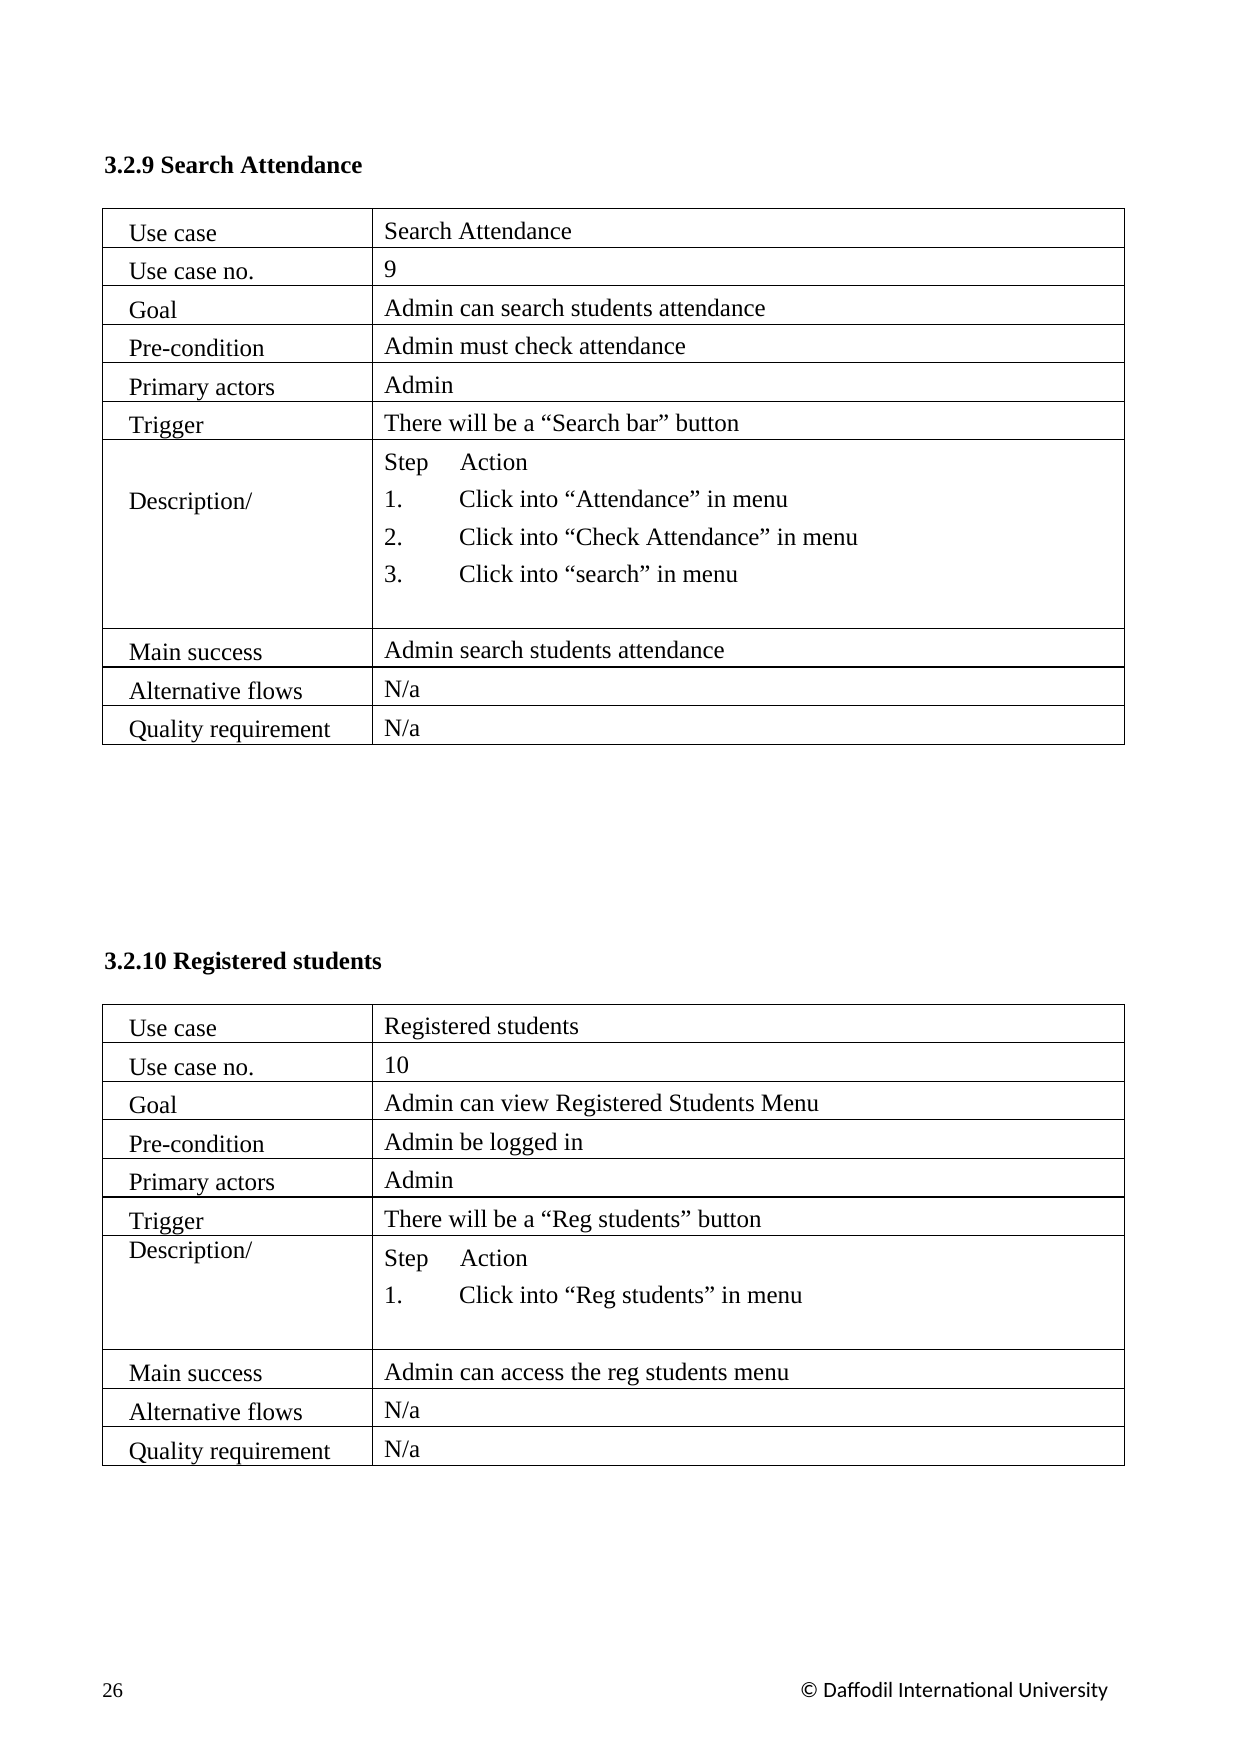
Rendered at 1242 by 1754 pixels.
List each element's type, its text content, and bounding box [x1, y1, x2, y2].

table_cell Admin can search students attendance [373, 286, 1124, 324]
table_cell N/a [373, 706, 1124, 743]
table_header Registered students [373, 1005, 1124, 1042]
table_cell There will be a “Reg students” button [373, 1198, 1124, 1235]
table_cell Quality requirement [103, 1427, 372, 1464]
table_cell Admin can access the reg students menu [373, 1350, 1124, 1387]
table_header Use case [103, 1005, 372, 1042]
table_cell Primary actors [103, 1159, 372, 1196]
table_cell 10 [373, 1043, 1124, 1081]
table_cell Alternative flows [103, 1389, 372, 1426]
table_cell N/a [373, 1389, 1124, 1426]
table_cell Admin [373, 1159, 1124, 1196]
table_cell There will be a “Search bar” button [373, 402, 1124, 439]
table_cell Goal [103, 1082, 372, 1119]
table_cell N/a [373, 1427, 1124, 1464]
table_cell Trigger [103, 1198, 372, 1235]
table_cell Step Action 1. Click into “Reg students” in menu [373, 1236, 1124, 1349]
table_cell Admin be logged in [373, 1120, 1124, 1158]
table_cell Trigger [103, 402, 372, 439]
table_cell Primary actors [103, 363, 372, 401]
table_cell Step Action 1. Click into “Attendance” in menu 2. Click into “Check Attendance” in menu 3. Click into “search” in menu [373, 440, 1124, 628]
table_cell Pre-condition [103, 1120, 372, 1158]
table_cell Description/ [103, 1236, 372, 1349]
table_cell Admin search students attendance [373, 629, 1124, 666]
table_header Search Attendance [373, 209, 1124, 247]
table_cell N/a [373, 668, 1124, 705]
table_header Use case [103, 209, 372, 247]
table_cell Goal [103, 286, 372, 324]
table_cell Alternative flows [103, 668, 372, 705]
table_cell Use case no. [103, 1043, 372, 1081]
table_cell Admin [373, 363, 1124, 401]
table_cell Admin must check attendance [373, 325, 1124, 362]
table_cell Quality requirement [103, 706, 372, 743]
table_cell Admin can view Registered Students Menu [373, 1082, 1124, 1119]
table_cell Description/ [103, 440, 372, 628]
table_cell Use case no. [103, 248, 372, 285]
table_cell Main success [103, 629, 372, 666]
text 3.2.10 Registered students [104, 946, 1126, 974]
text 3.2.9 Search Attendance [104, 150, 1126, 179]
table_cell Pre-condition [103, 325, 372, 362]
table_cell Main success [103, 1350, 372, 1387]
table_cell 9 [373, 248, 1124, 285]
